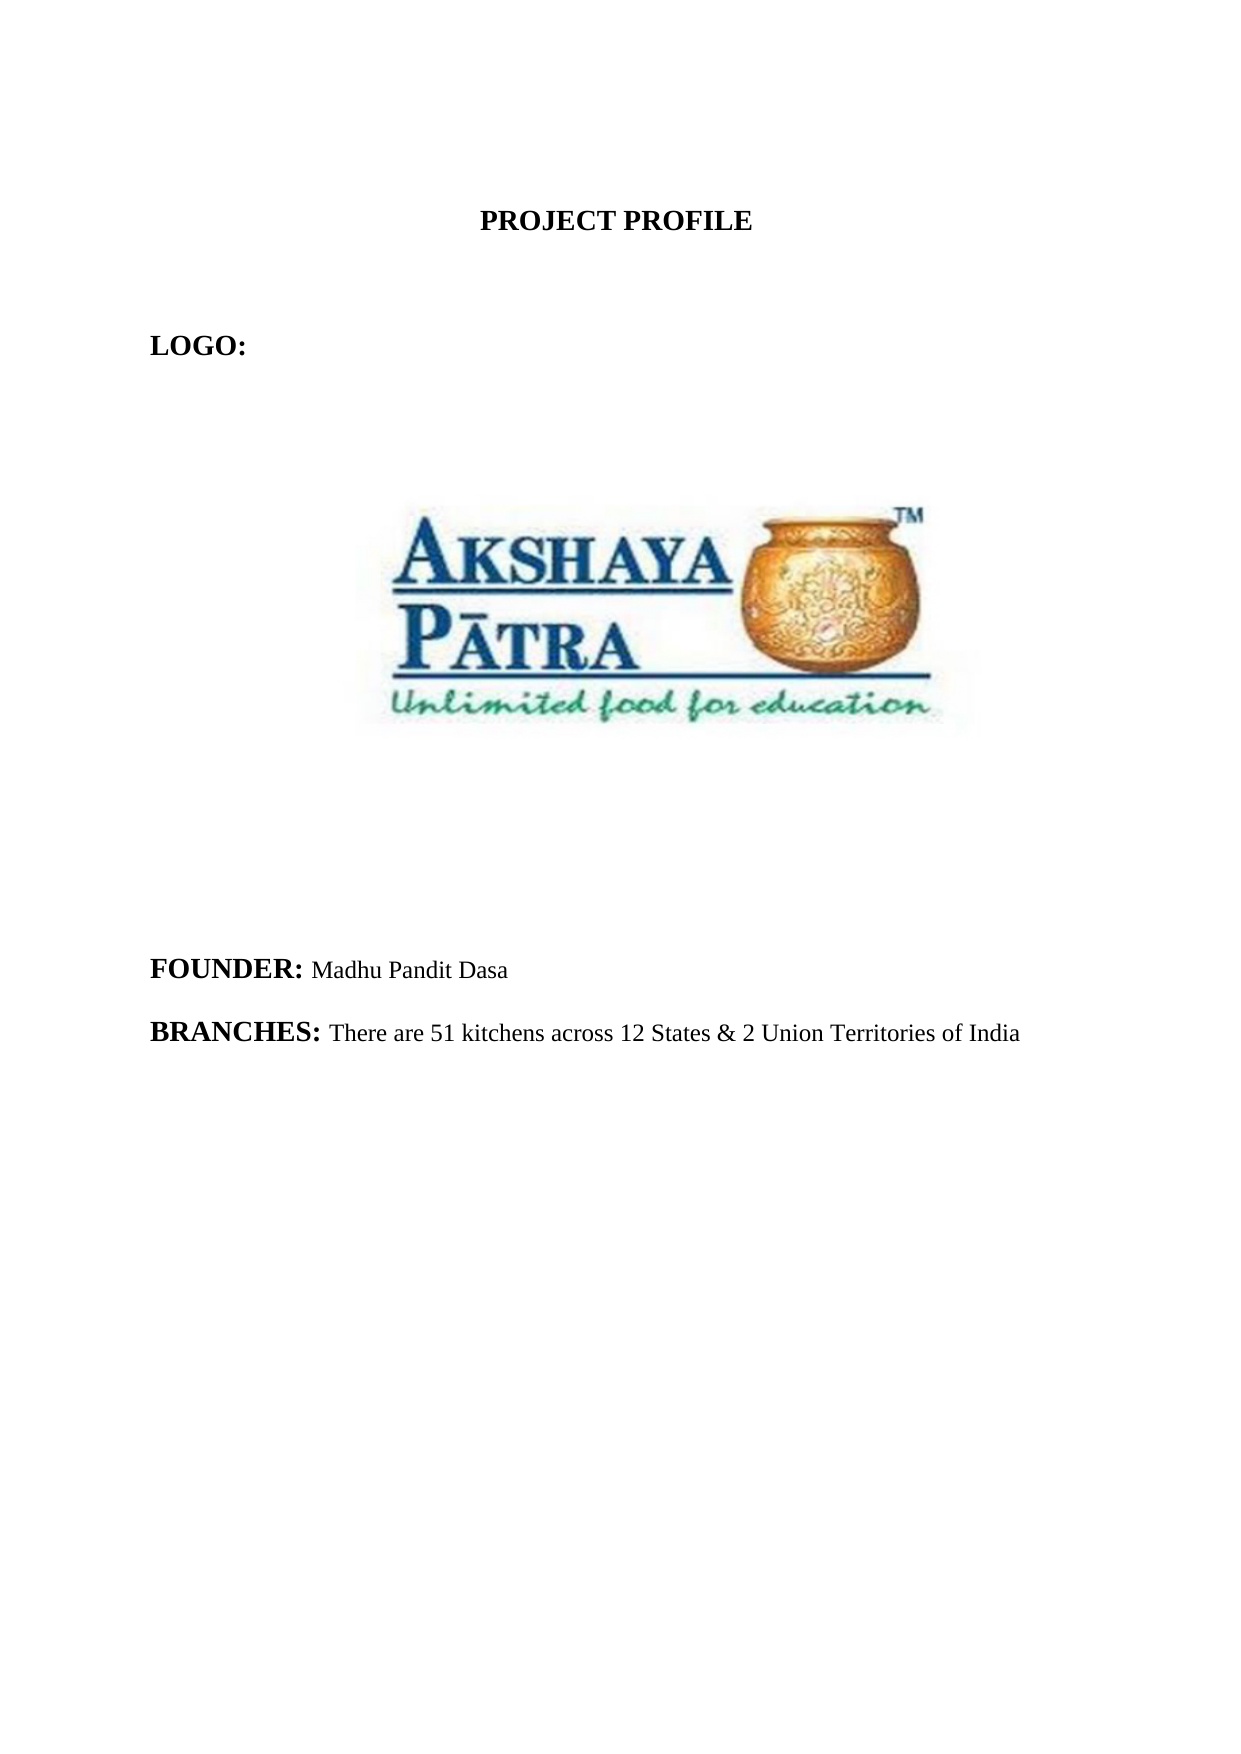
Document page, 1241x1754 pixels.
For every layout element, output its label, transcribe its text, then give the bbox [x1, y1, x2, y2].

text PROJECT PROFILE [150, 203, 1083, 236]
picture [258, 389, 1045, 843]
text FOUNDER: Madhu Pandit Dasa [150, 951, 1083, 985]
text LOGO: [150, 328, 1083, 362]
text BRANCHES: There are 51 kitchens across 12 States & 2 Union Territories of India [150, 1014, 1083, 1047]
